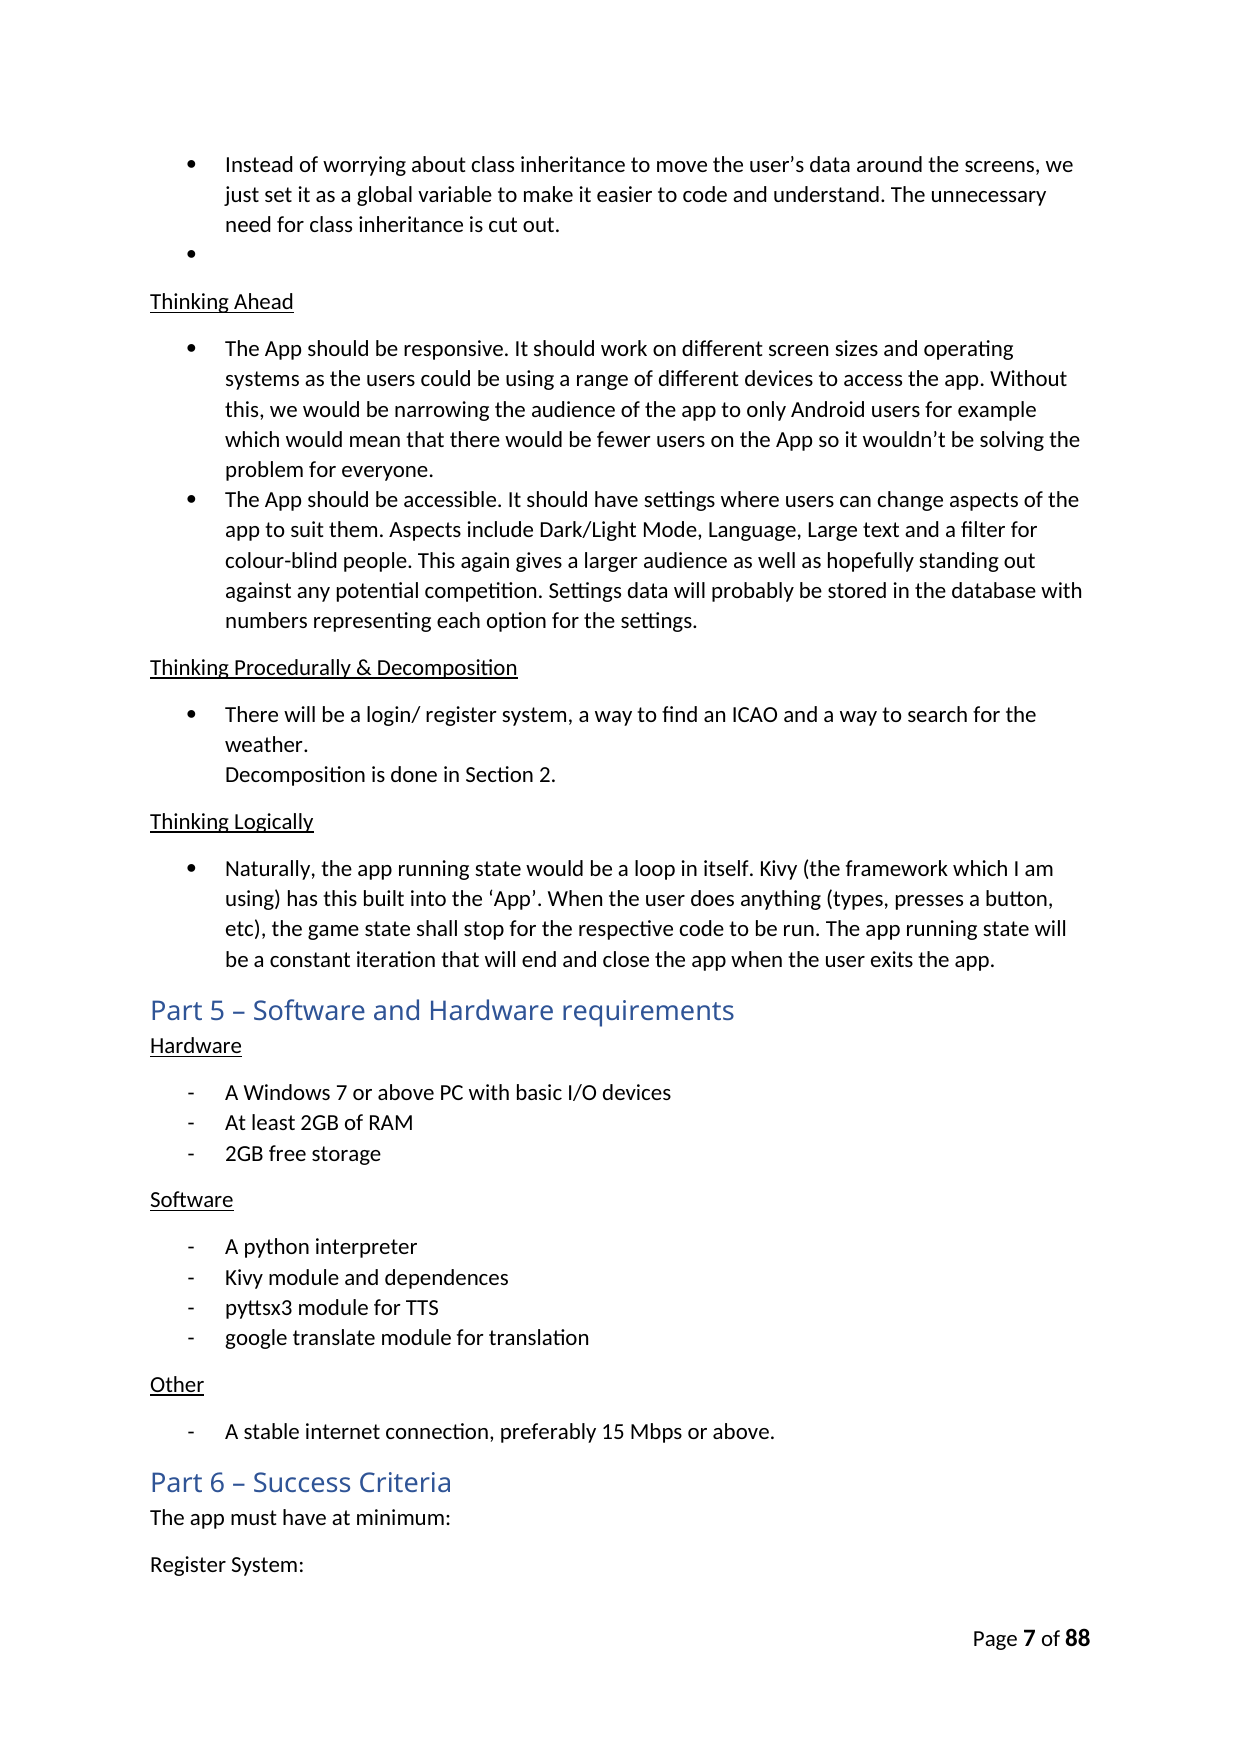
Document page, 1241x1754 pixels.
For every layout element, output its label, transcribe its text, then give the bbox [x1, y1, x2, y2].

list google translate module for translation [187, 1323, 1090, 1351]
list 2GB free storage [187, 1139, 1090, 1167]
list Decomposition is done in Section 2. [225, 760, 1090, 788]
text Thinking Ahead [150, 287, 1090, 316]
subtitle Part 5 – Software and Hardware requirements [150, 992, 1090, 1028]
list pyttsx3 module for TTS [187, 1293, 1090, 1321]
list The App should be accessible. It should have settings where users can change aspects of the app to suit them. Aspects include Dark/Light Mode, Language, Large text and a filter for colour-blind people. This again gives a larger audience as well as hopefully standing out against any potential competition. Settings data will probably be stored in the database with numbers representing each option for the settings. [187, 485, 1090, 634]
list Instead of worrying about class inheritance to move the user’s data around the screens, we just set it as a global variable to make it easier to code and understand. The unnecessary need for class inheritance is cut out. [187, 150, 1090, 238]
list A python interpreter [187, 1232, 1090, 1261]
list Naturally, the app running state would be a loop in itself. Kivy (the framework which I am using) has this built into the ‘App’. When the user does anything (types, presses a button, etc), the game state shall stop for the respective code to be run. The app running state will be a constant iteration that will end and close the app when the user exits the app. [187, 854, 1090, 973]
text Thinking Procedurally & Decomposition [150, 653, 1090, 681]
list A stable internet connection, preferably 15 Mbps or above. [187, 1417, 1090, 1445]
list There will be a login/ register system, a way to find an ICAO and a way to search for the weather. [187, 700, 1090, 758]
text Thinking Logically [150, 807, 1090, 835]
text Other [150, 1370, 1090, 1398]
list The App should be responsive. It should work on different screen sizes and operating systems as the users could be using a range of different devices to access the app. Without this, we would be narrowing the audience of the app to only Android users for example which would mean that there would be fewer users on the App so it wouldn’t be solving the problem for everyone. [187, 334, 1090, 483]
text Software [150, 1186, 1090, 1214]
text The app must have at minimum: [150, 1503, 1090, 1532]
list Kivy module and dependences [187, 1263, 1090, 1291]
subtitle Part 6 – Success Criteria [150, 1464, 1090, 1501]
list At least 2GB of RAM [187, 1108, 1090, 1137]
text Hardware [150, 1031, 1090, 1059]
list A Windows 7 or above PC with basic I/O devices [187, 1078, 1090, 1106]
text Register System: [150, 1550, 1090, 1578]
